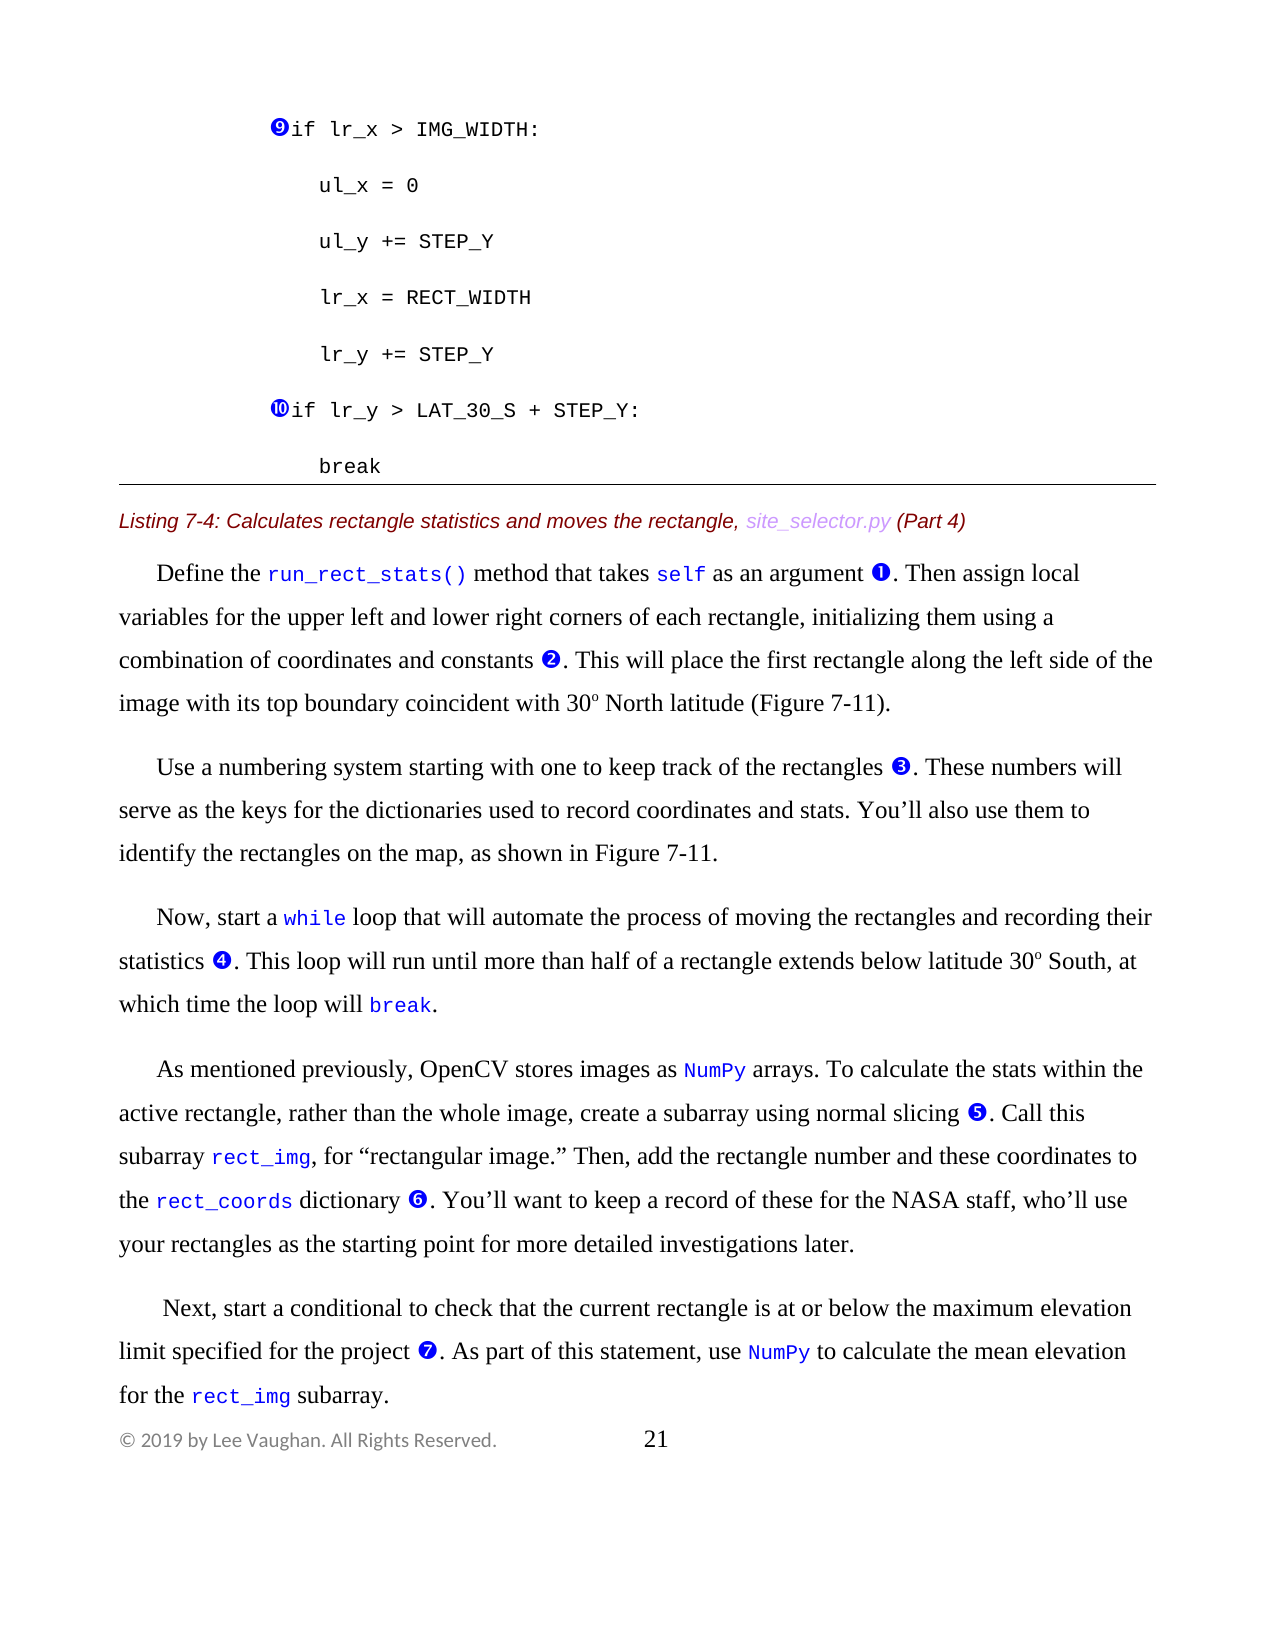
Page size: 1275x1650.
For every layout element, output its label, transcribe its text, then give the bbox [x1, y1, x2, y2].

text if lr_x > IMG_WIDTH: [118, 118, 1156, 142]
text Define the run_rect_stats() method that takes self as an argument . Then assign local variables for the upper left and lower right corners of each rectangle, initializing them using a combination of coordinates and constants . This will place the first rectangle along the left side of the image with its top boundary coincident with 30o North latitude (Figure 7-11). [118, 558, 1156, 717]
text break [118, 456, 1156, 485]
text Next, start a conditional to check that the current rectangle is at or below the maximum elevation limit specified for the project . As part of this statement, use NumPy to calculate the mean elevation for the rect_img subarray. [118, 1293, 1156, 1410]
text As mentioned previously, OpenCV stores images as NumPy arrays. To calculate the stats within the active rectangle, rather than the whole image, create a subarray using normal slicing . Call this subarray rect_img, for “rectangular image.” Then, add the rectangle number and these coordinates to the rect_coords dictionary . You’ll want to keep a record of these for the NASA staff, who’ll use your rectangles as the starting point for more detailed investigations later. [118, 1054, 1156, 1258]
text lr_y += STEP_Y [118, 343, 1156, 367]
text if lr_y > LAT_30_S + STEP_Y: [118, 400, 1156, 423]
text Now, start a while loop that will automate the process of moving the rectangles and recording their statistics . This loop will run until more than half of a rectangle extends below latitude 30o South, at which time the loop will break. [118, 902, 1156, 1019]
text ul_y += STEP_Y [118, 231, 1156, 255]
text Use a numbering system starting with one to keep track of the rectangles . These numbers will serve as the keys for the dictionaries used to record coordinates and stats. You’ll also use them to identify the rectangles on the map, as shown in Figure 7-11. [118, 752, 1156, 867]
text ul_x = 0 [118, 175, 1156, 198]
text lr_x = RECT_WIDTH [118, 287, 1156, 311]
list Listing 7-4: Calculates rectangle statistics and moves the rectangle, site_selector.py (Part 4) [118, 509, 1156, 533]
